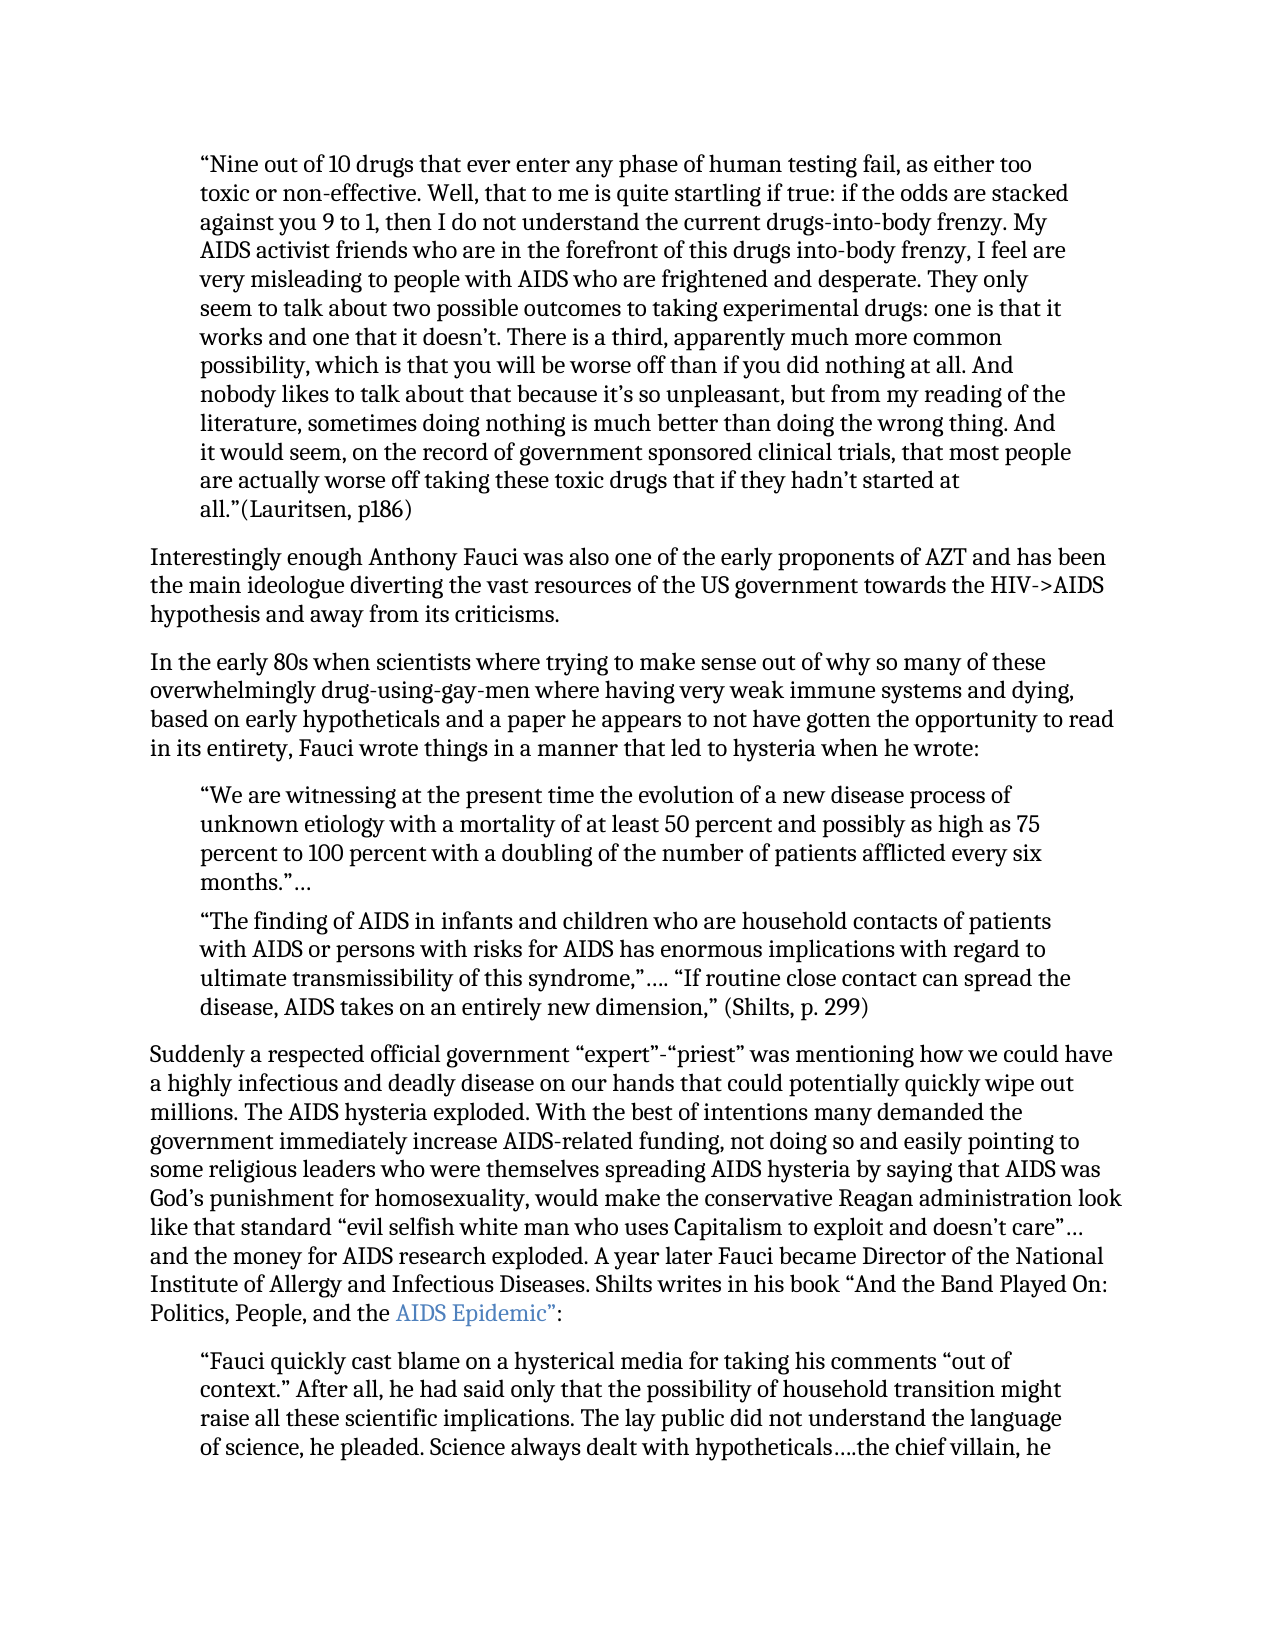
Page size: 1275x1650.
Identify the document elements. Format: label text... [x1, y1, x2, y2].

text “Nine out of 10 drugs that ever enter any phase of human testing fail, as either too toxic or non-effective. Well, that to me is quite startling if true: if the odds are stacked against you 9 to 1, then I do not understand the current drugs-into-body frenzy. My AIDS activist friends who are in the forefront of this drugs into-body frenzy, I feel are very misleading to people with AIDS who are frightened and desperate. They only seem to talk about two possible outcomes to taking experimental drugs: one is that it works and one that it doesn’t. There is a third, apparently much more common possibility, which is that you will be worse off than if you did nothing at all. And nobody likes to talk about that because it’s so unpleasant, but from my reading of the literature, sometimes doing nothing is much better than doing the wrong thing. And it would seem, on the record of government sponsored clinical trials, that most people are actually worse off taking these toxic drugs that if they hadn’t started at all.”(Lauritsen, p186) [200, 150, 1075, 524]
text In the early 80s when scientists where trying to make sense out of why so many of these overwhelmingly drug-using-gay-men where having very weak immune systems and dying, based on early hypotheticals and a paper he appears to not have gotten the opportunity to read in its entirety, Fauci wrote things in a manner that led to hysteria when he wrote: [150, 647, 1125, 762]
text Interestingly enough Anthony Fauci was also one of the early proponents of AZT and has been the main ideologue diverting the vast resources of the US government towards the HIV->AIDS hypothesis and away from its criticisms. [150, 542, 1125, 629]
text “We are witnessing at the present time the evolution of a new disease process of unknown etiology with a mortality of at least 50 percent and possibly as high as 75 percent to 100 percent with a doubling of the number of patients afflicted every six months.”… [200, 781, 1075, 896]
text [200, 1347, 1075, 1462]
text Suddenly a respected official government “expert”-“priest” was mentioning how we could have a highly infectious and deadly disease on our hands that could potentially quickly wipe out millions. The AIDS hysteria exploded. With the best of intentions many demanded the government immediately increase AIDS-related funding, not doing so and easily pointing to some religious leaders who were themselves spreading AIDS hysteria by saying that AIDS was God’s punishment for homosexuality, would make the conservative Reagan administration look like that standard “evil selfish white man who uses Capitalism to exploit and doesn’t care”… and the money for AIDS research exploded. A year later Fauci became Director of the National Institute of Allergy and Infectious Diseases. Shilts writes in his book “And the Band Played On: Politics, People, and the AIDS Epidemic”: [150, 1040, 1125, 1328]
text “The finding of AIDS in infants and children who are household contacts of patients with AIDS or persons with risks for AIDS has enormous implications with regard to ultimate transmissibility of this syndrome,”…. “If routine close contact can spread the disease, AIDS takes on an entirely new dimension,” (Shilts, p. 299) [200, 907, 1075, 1022]
